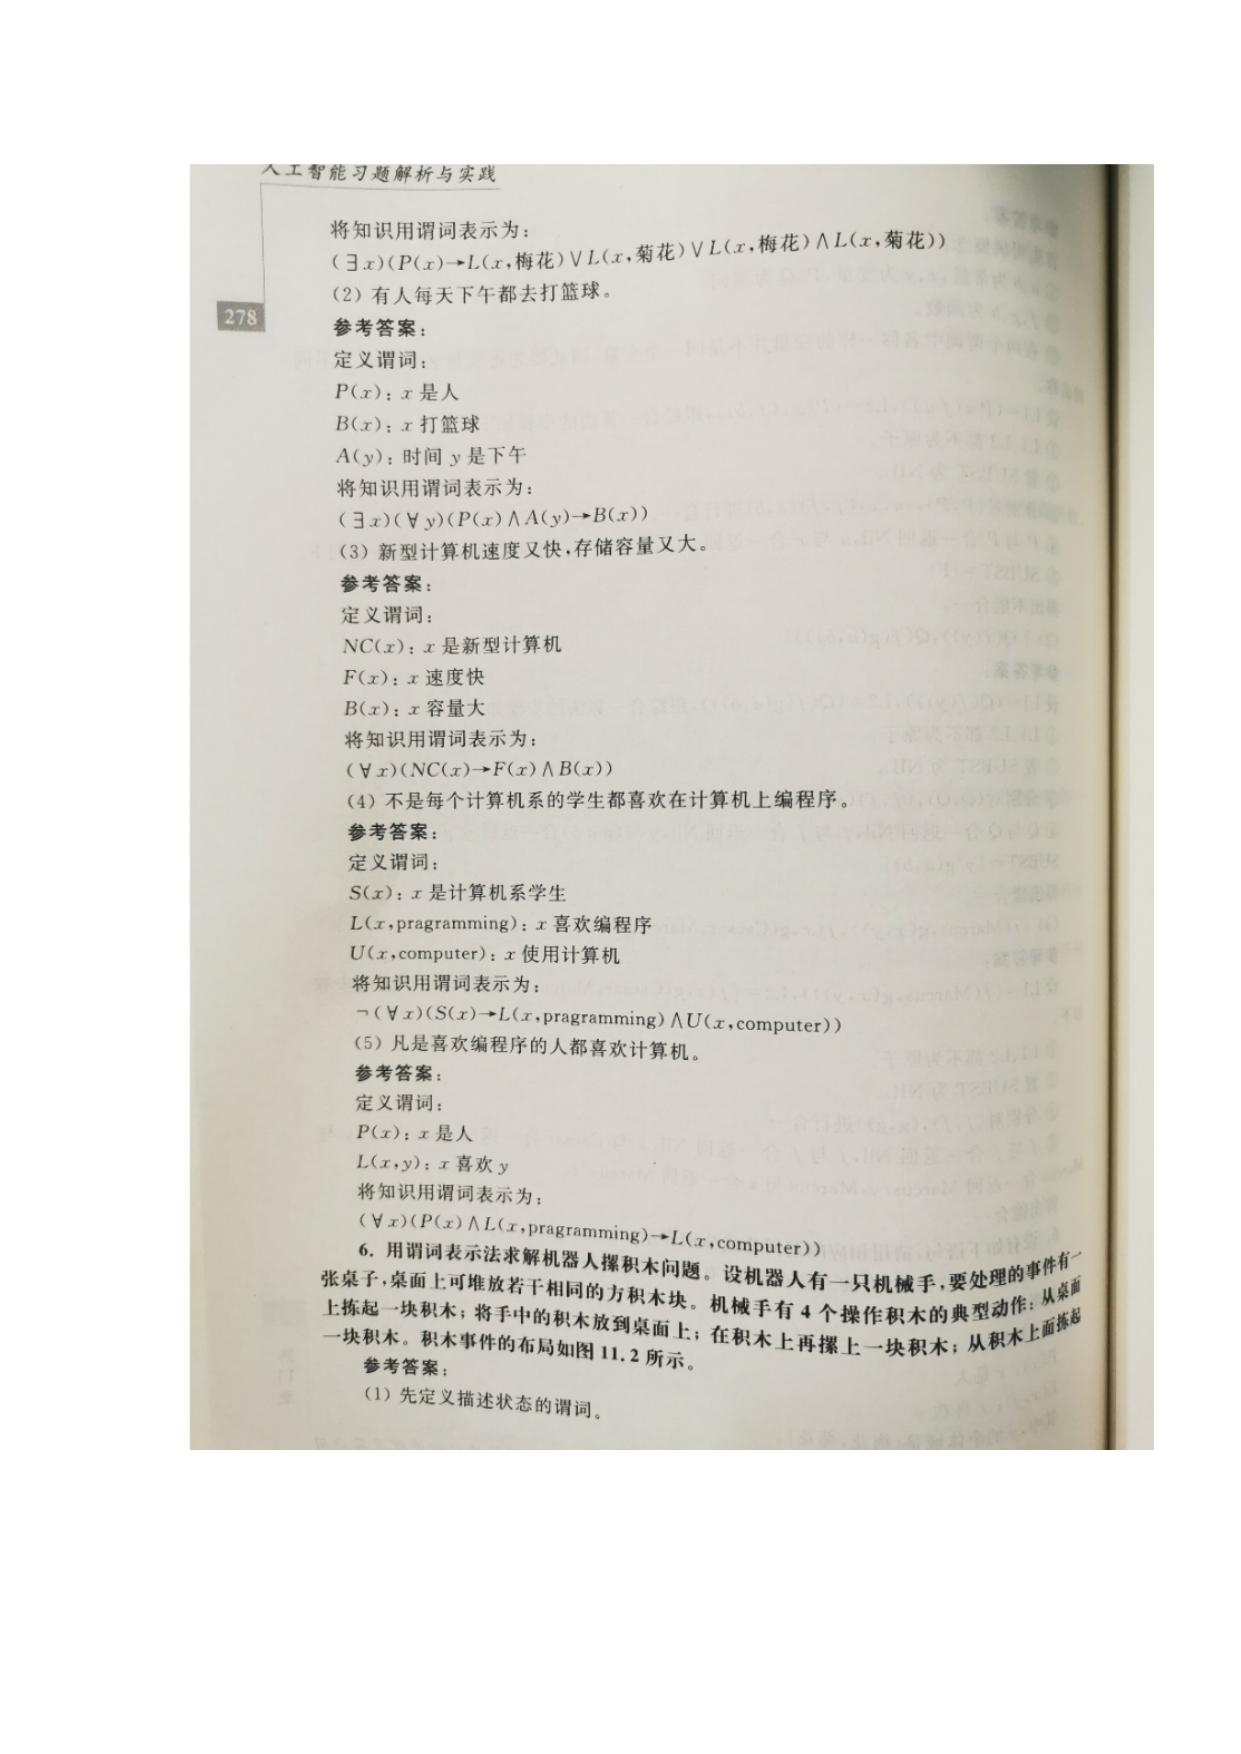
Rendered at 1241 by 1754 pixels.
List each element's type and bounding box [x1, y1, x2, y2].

picture [191, 165, 1154, 1448]
